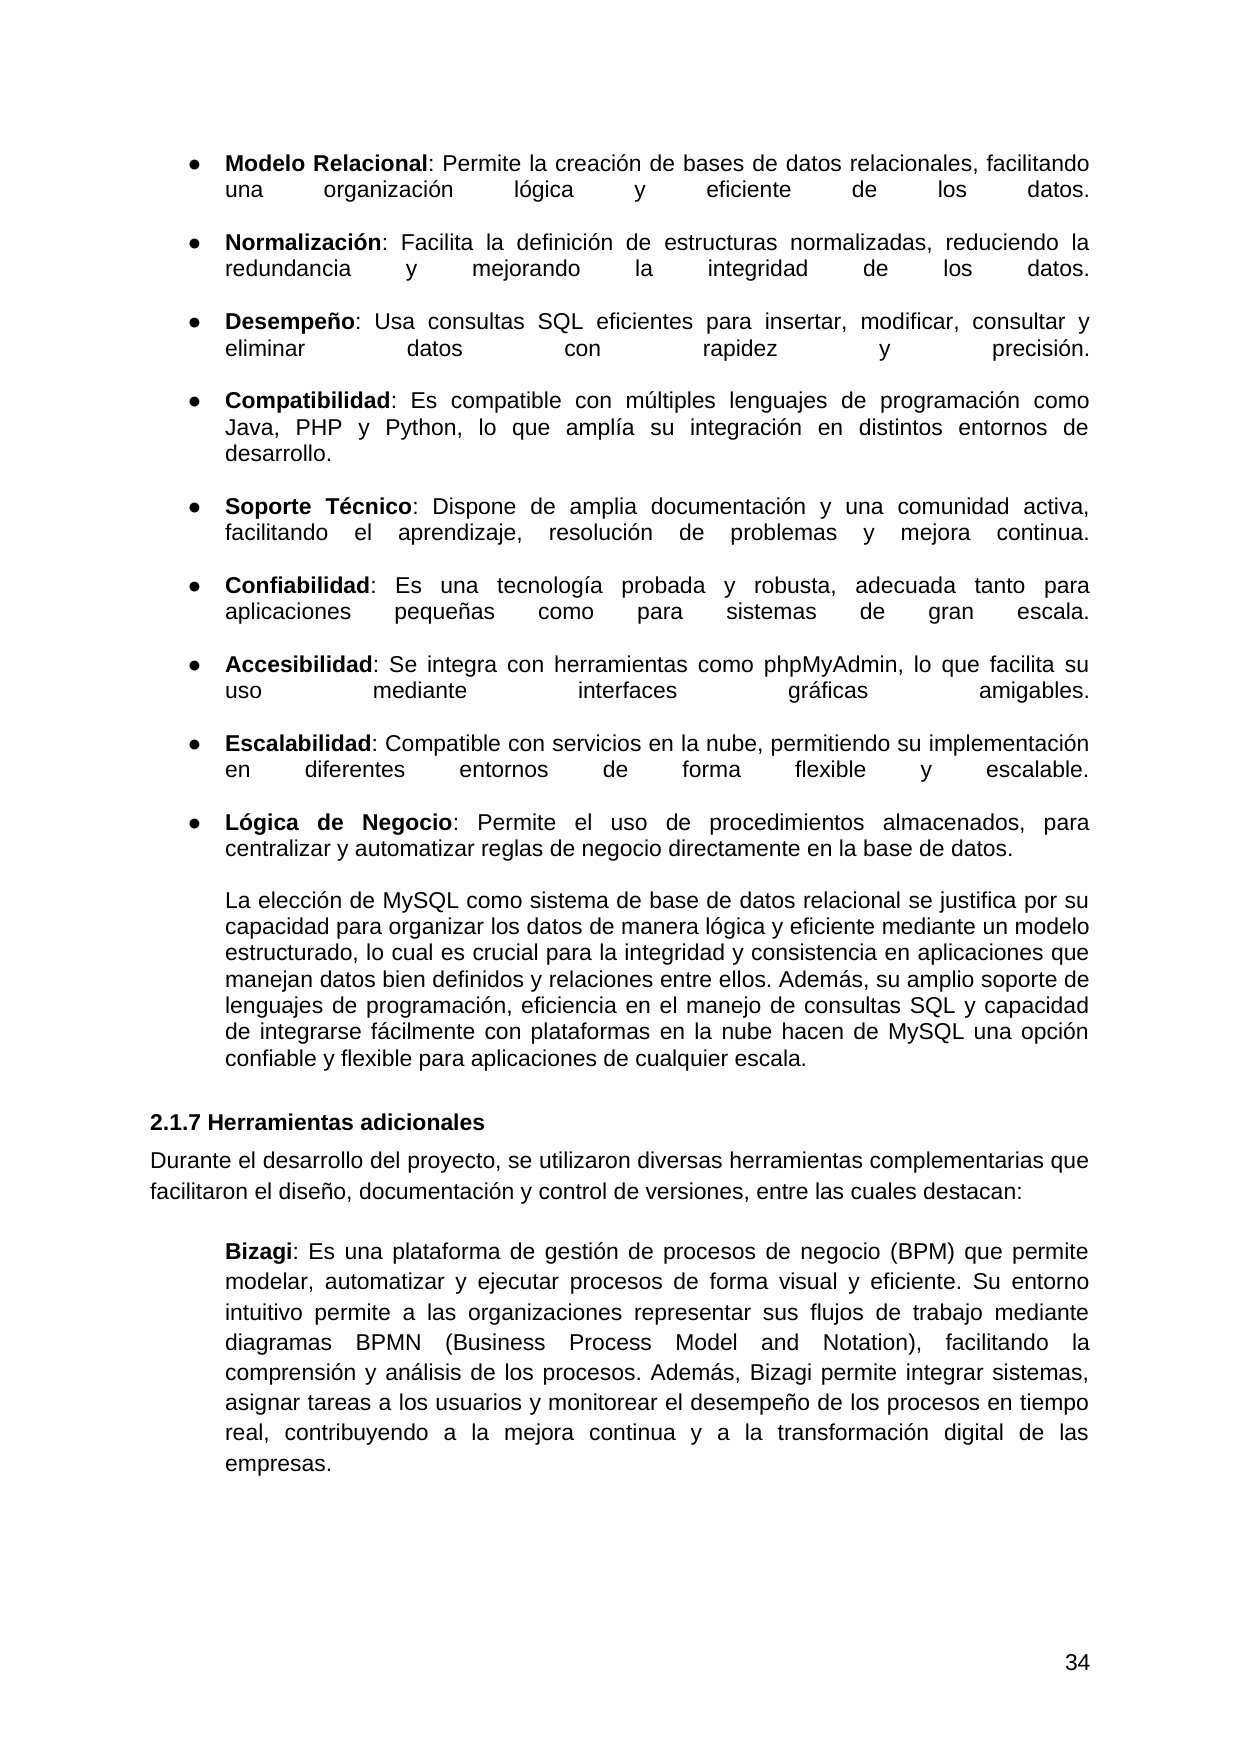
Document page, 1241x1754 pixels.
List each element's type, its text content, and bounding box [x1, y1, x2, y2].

list Soporte Técnico: Dispone de amplia documentación y una comunidad activa, facilitando el aprendizaje, resolución de problemas y mejora continua. [187, 493, 1090, 572]
subtitle 2.1.7 Herramientas adicionales [150, 1108, 1090, 1135]
list Modelo Relacional: Permite la creación de bases de datos relacionales, facilitando una organización lógica y eficiente de los datos. [187, 150, 1090, 229]
list Accesibilidad: Se integra con herramientas como phpMyAdmin, lo que facilita su uso mediante interfaces gráficas amigables. [187, 651, 1090, 730]
list Normalización: Facilita la definición de estructuras normalizadas, reduciendo la redundancia y mejorando la integridad de los datos. [187, 229, 1090, 308]
text La elección de MySQL como sistema de base de datos relacional se justifica por su capacidad para organizar los datos de manera lógica y eficiente mediante un modelo estructurado, lo cual es crucial para la integridad y consistencia en aplicaciones que manejan datos bien definidos y relaciones entre ellos. Además, su amplio soporte de lenguajes de programación, eficiencia en el manejo de consultas SQL y capacidad de integrarse fácilmente con plataformas en la nube hacen de MySQL una opción confiable y flexible para aplicaciones de cualquier escala. [225, 887, 1090, 1071]
list Escalabilidad: Compatible con servicios en la nube, permitiendo su implementación en diferentes entornos de forma flexible y escalable. [187, 730, 1090, 809]
text Durante el desarrollo del proyecto, se utilizaron diversas herramientas complementarias que facilitaron el diseño, documentación y control de versiones, entre las cuales destacan: [150, 1147, 1090, 1204]
list Desempeño: Usa consultas SQL eficientes para insertar, modificar, consultar y eliminar datos con rapidez y precisión. [187, 308, 1090, 387]
list Confiabilidad: Es una tecnología probada y robusta, adecuada tanto para aplicaciones pequeñas como para sistemas de gran escala. [187, 572, 1090, 651]
list Compatibilidad: Es compatible con múltiples lenguajes de programación como Java, PHP y Python, lo que amplía su integración en distintos entornos de desarrollo. [187, 387, 1090, 493]
list Lógica de Negocio: Permite el uso de procedimientos almacenados, para centralizar y automatizar reglas de negocio directamente en la base de datos. [187, 809, 1090, 862]
text Bizagi: Es una plataforma de gestión de procesos de negocio (BPM) que permite modelar, automatizar y ejecutar procesos de forma visual y eficiente. Su entorno intuitivo permite a las organizaciones representar sus flujos de trabajo mediante diagramas BPMN (Business Process Model and Notation), facilitando la comprensión y análisis de los procesos. Además, Bizagi permite integrar sistemas, asignar tareas a los usuarios y monitorear el desempeño de los procesos en tiempo real, contribuyendo a la mejora continua y a la transformación digital de las empresas. [225, 1238, 1090, 1476]
